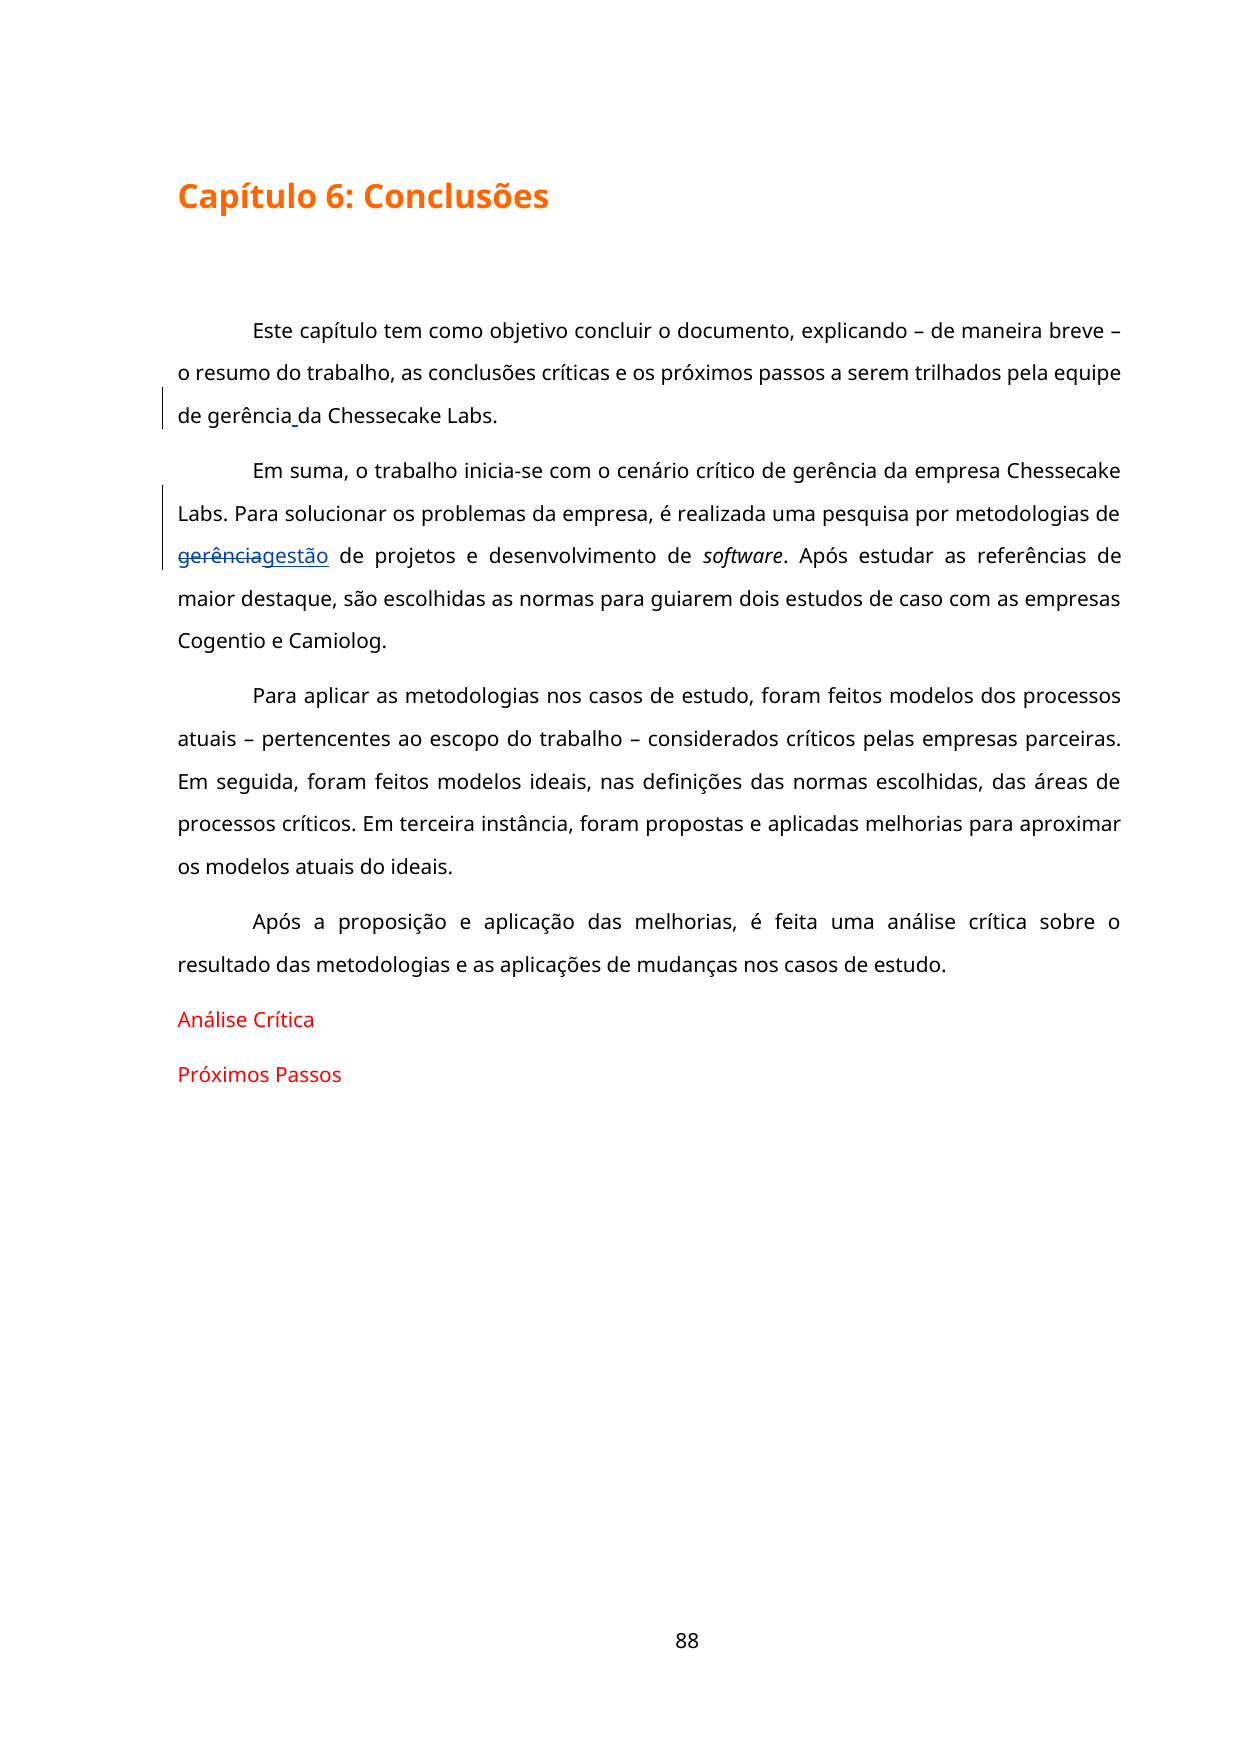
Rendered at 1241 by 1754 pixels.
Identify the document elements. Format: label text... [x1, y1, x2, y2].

subtitle Conclusões [177, 173, 1122, 218]
text Após a proposição e aplicação das melhorias, é feita uma análise crítica sobre o resultado das metodologias e as aplicações de mudanças nos casos de estudo. [177, 907, 1122, 978]
text Próximos Passos [177, 1060, 1122, 1088]
text Este capítulo tem como objetivo concluir o documento, explicando – de maneira breve – o resumo do trabalho, as conclusões críticas e os próximos passos a serem trilhados pela equipe de gerênciada Chessecake Labs. [177, 316, 1122, 429]
text Em suma, o trabalho inicia-se com o cenário crítico de gerência da empresa Chessecake Labs. Para solucionar os problemas da empresa, é realizada uma pesquisa por metodologias de de projetos e desenvolvimento de software. Após estudar as referências de maior destaque, são escolhidas as normas para guiarem dois estudos de caso com as empresas Cogentio e Camiolog. [177, 456, 1122, 655]
text Análise Crítica [177, 1005, 1122, 1033]
text Para aplicar as metodologias nos casos de estudo, foram feitos modelos dos processos atuais – pertencentes ao escopo do trabalho – considerados críticos pelas empresas parceiras. Em seguida, foram feitos modelos ideais, nas definições das normas escolhidas, das áreas de processos críticos. Em terceira instância, foram propostas e aplicadas melhorias para aproximar os modelos atuais do ideais. [177, 682, 1122, 881]
